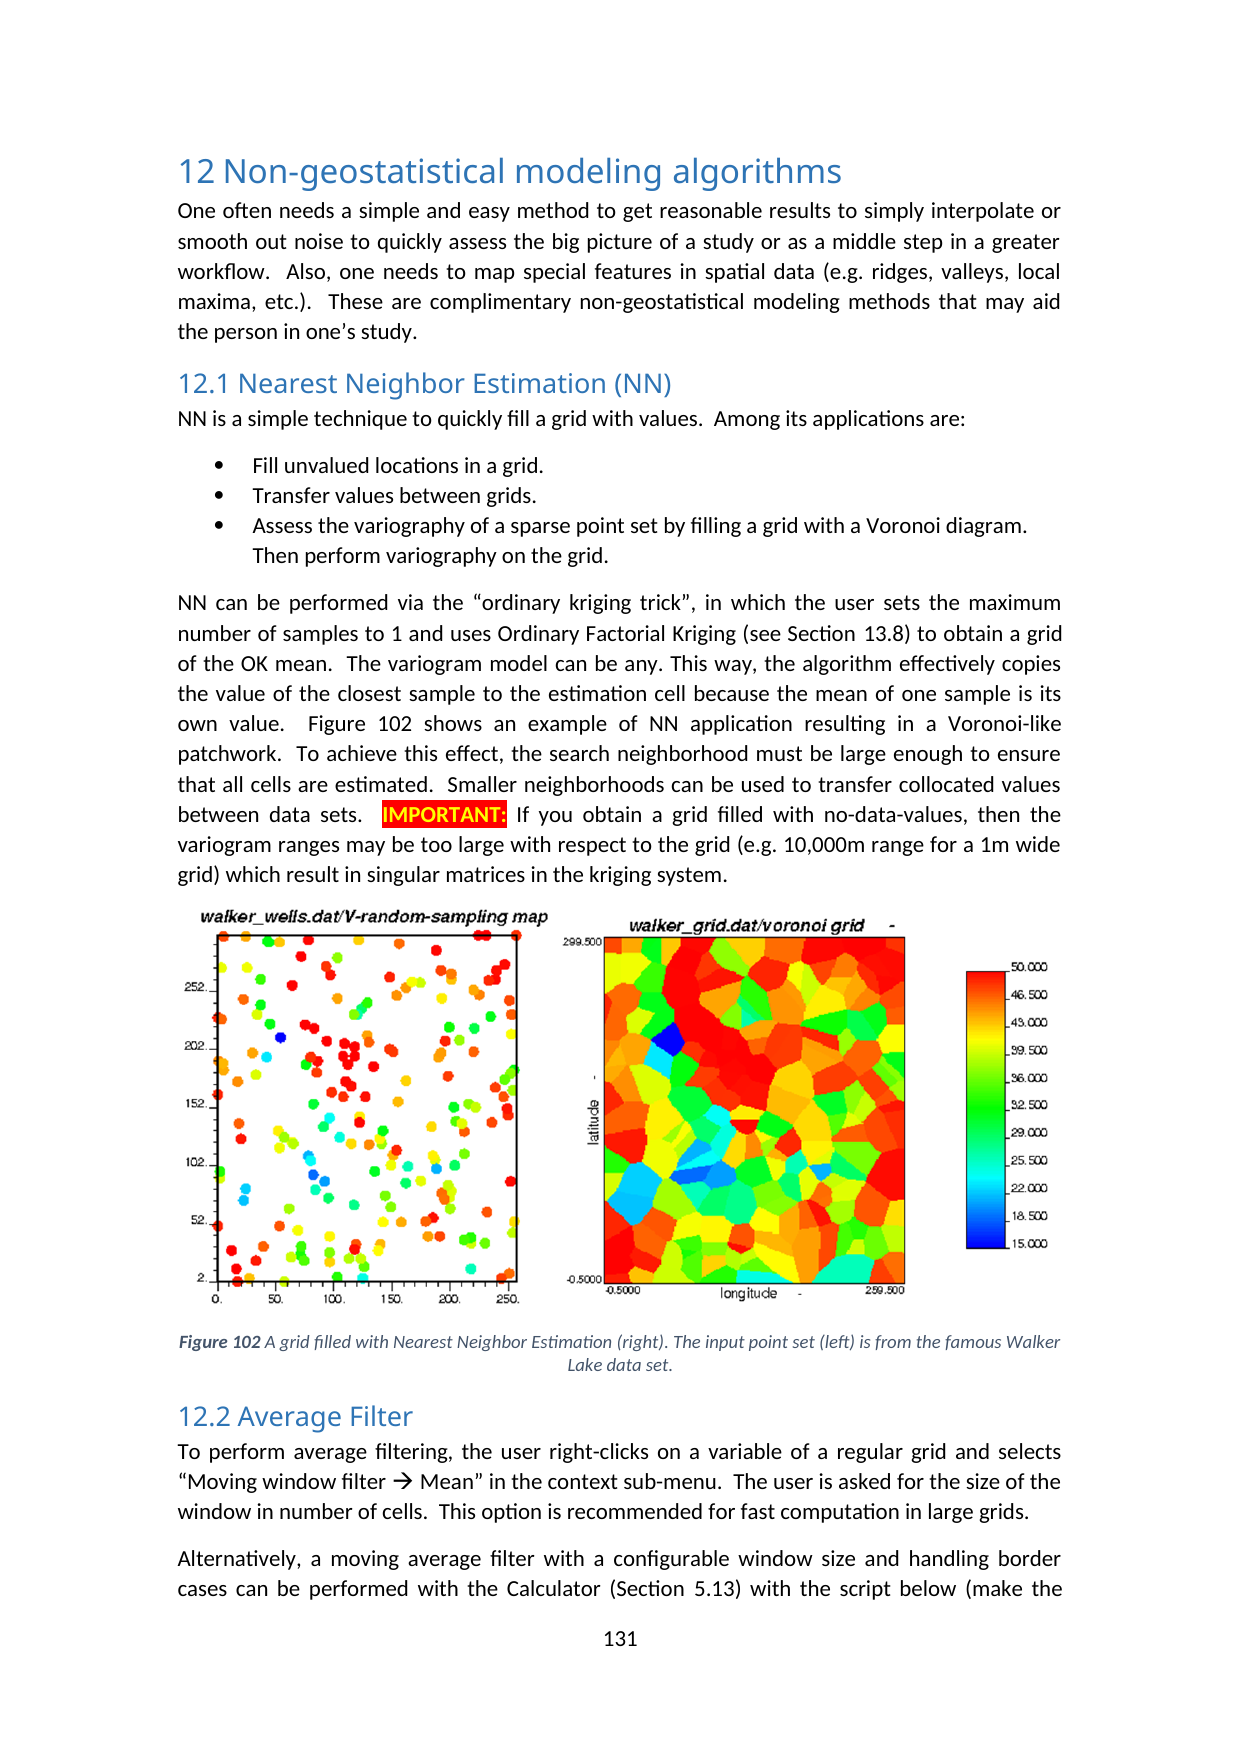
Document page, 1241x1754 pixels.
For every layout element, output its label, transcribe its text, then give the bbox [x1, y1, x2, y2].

subtitle Nearest Neighbor Estimation (NN) [177, 364, 1063, 401]
subtitle Average Filter [177, 1397, 1063, 1434]
text To perform average filtering, the user right-clicks on a variable of a regular grid and selects “Moving window filter Mean” in the context sub-menu. The user is asked for the size of the window in number of cells. This option is recommended for fast computation in large grids. [177, 1437, 1063, 1525]
text NN is a simple technique to quickly fill a grid with values. Among its applications are: [177, 404, 1063, 432]
list Transfer values between grids. [215, 481, 1063, 509]
picture [177, 907, 1062, 1312]
text NN can be performed via the “ordinary kriging trick”, in which the user sets the maximum number of samples to 1 and uses Ordinary Factorial Kriging (see Section 13.8) to obtain a grid of the OK mean. The variogram model can be any. This way, the algorithm effectively copies the value of the closest sample to the estimation cell because the mean of one sample is its own value. Figure 101 shows an example of NN application resulting in a Voronoi-like patchwork. To achieve this effect, the search neighborhood must be large enough to ensure that all cells are estimated. Smaller neighborhoods can be used to transfer collocated values between data sets. IMPORTANT: If you obtain a grid filled with no-data-values, then the variogram ranges may be too large with respect to the grid (e.g. 10,000m range for a 1m wide grid) which result in singular matrices in the kriging system. [177, 588, 1063, 888]
text Figure 102 A grid filled with Nearest Neighbor Estimation (right). The input point set (left) is from the famous Walker Lake data set. [177, 1330, 1063, 1376]
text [177, 1544, 1063, 1602]
subtitle Non-geostatistical modeling algorithms [177, 148, 1063, 193]
text One often needs a simple and easy method to get reasonable results to simply interpolate or smooth out noise to quickly assess the big picture of a study or as a middle step in a greater workflow. Also, one needs to map special features in spatial data (e.g. ridges, valleys, local maxima, etc.). These are complimentary non-geostatistical modeling methods that may aid the person in one’s study. [177, 197, 1063, 345]
list Assess the variography of a sparse point set by filling a grid with a Voronoi diagram. Then perform variography on the grid. [215, 511, 1063, 569]
list Fill unvalued locations in a grid. [215, 451, 1063, 479]
